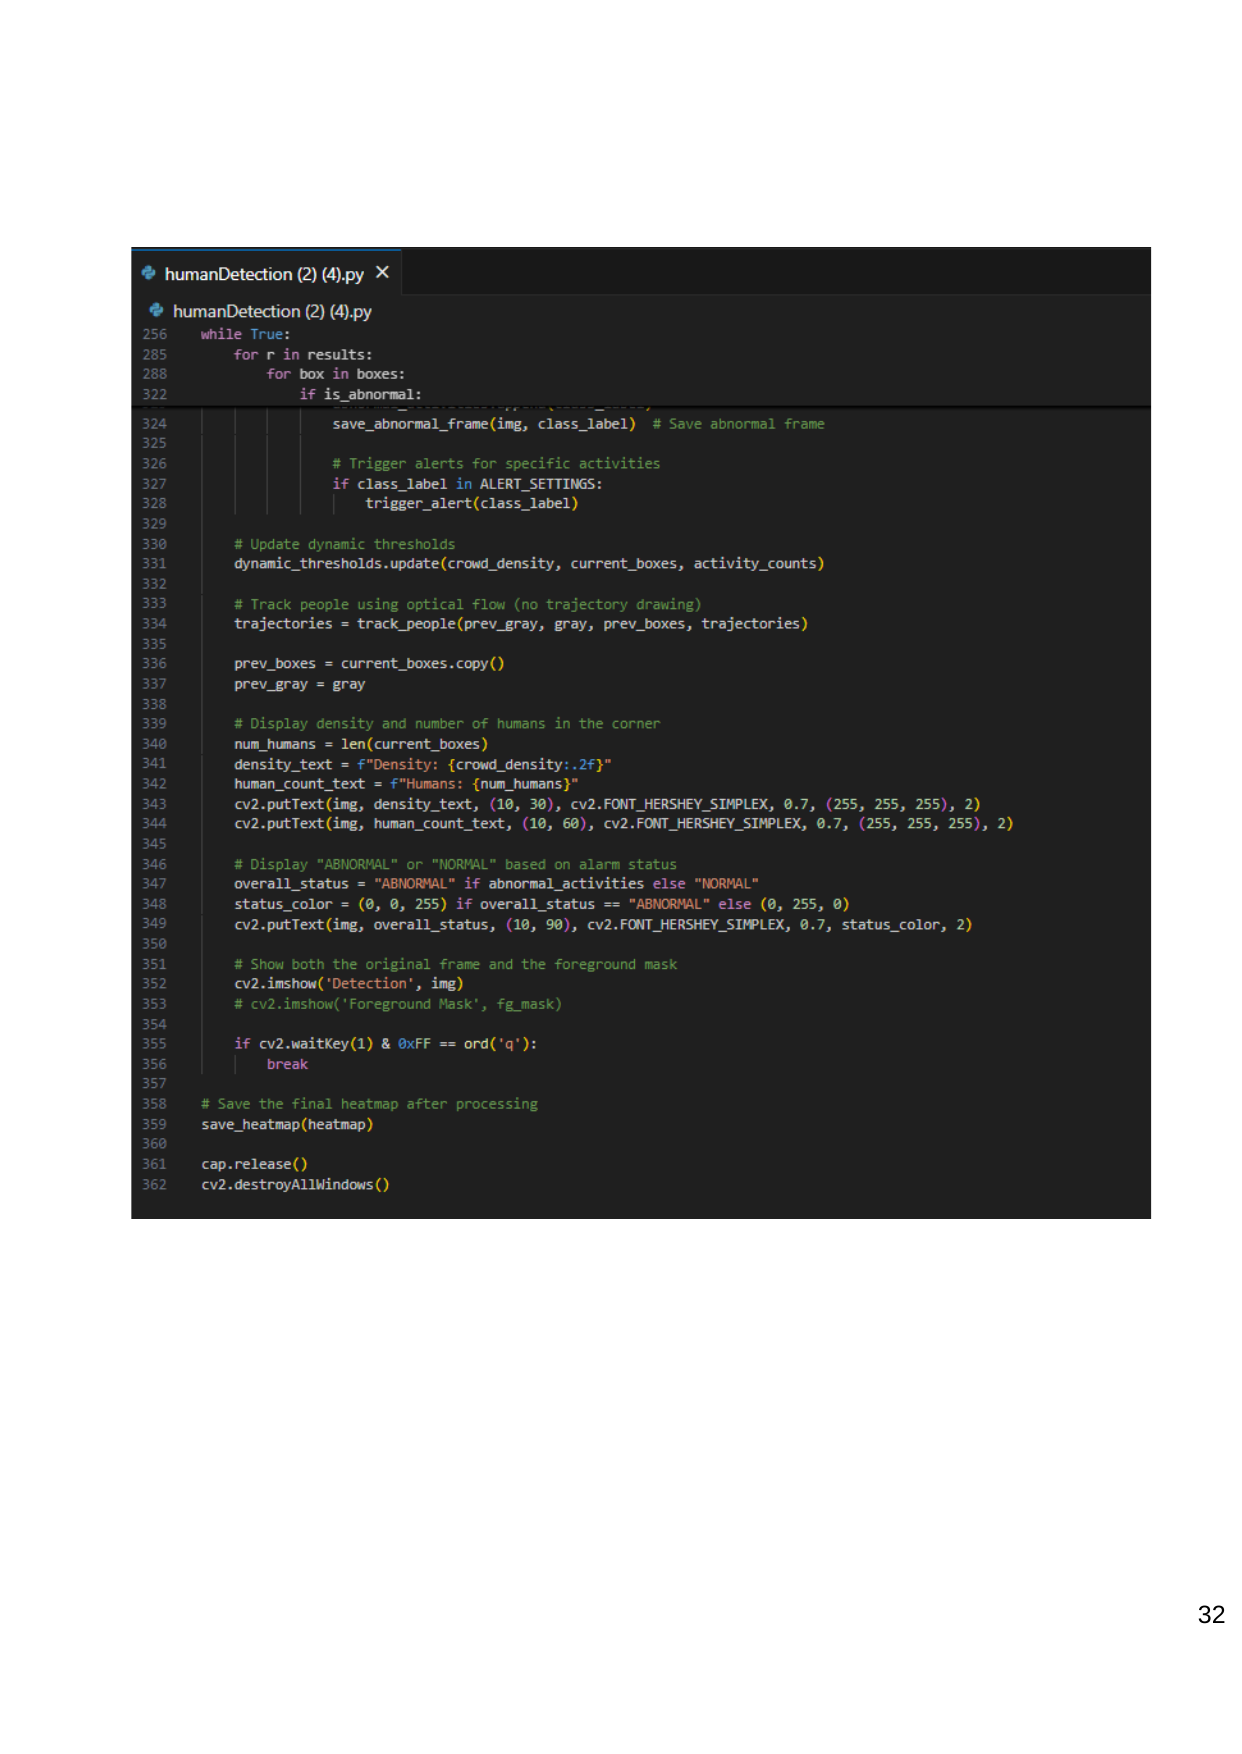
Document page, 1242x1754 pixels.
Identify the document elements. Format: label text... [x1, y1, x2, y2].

picture [131, 247, 1152, 1219]
text 32 [131, 1601, 1225, 1629]
